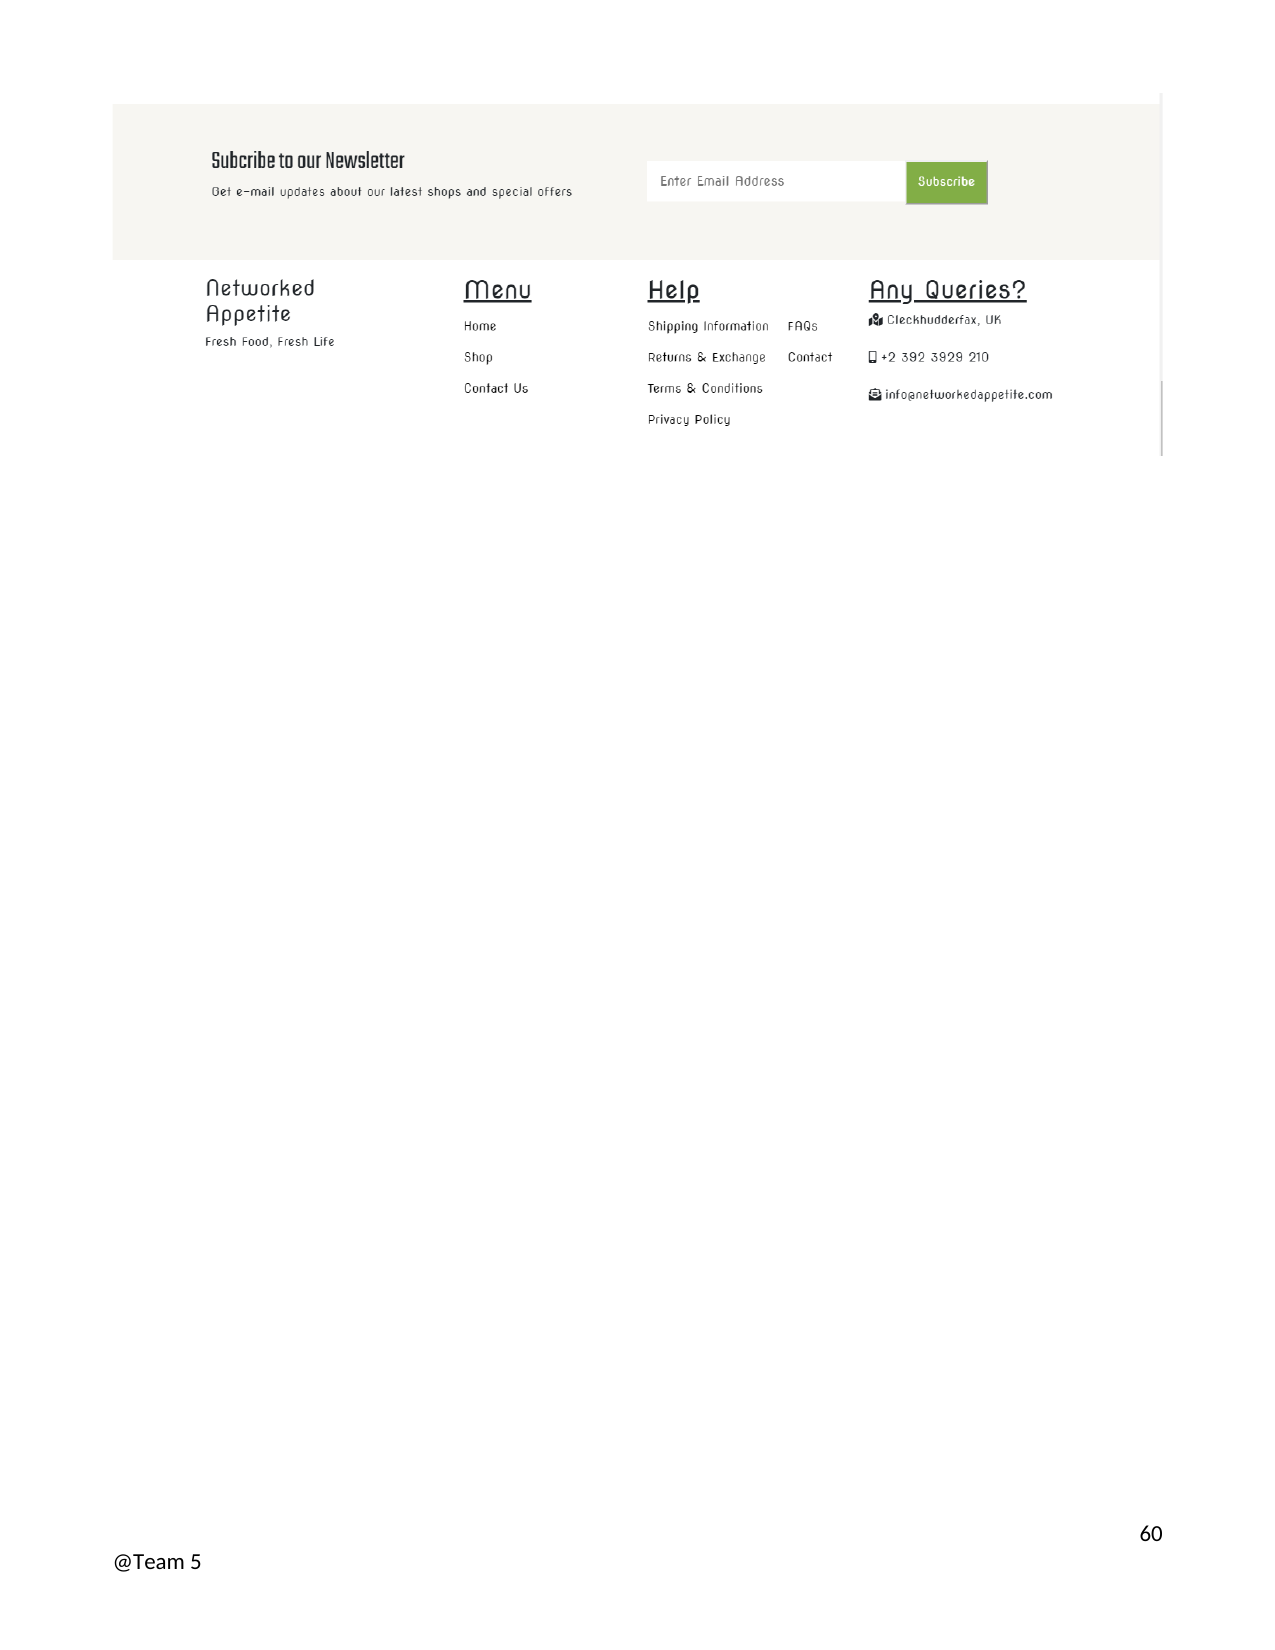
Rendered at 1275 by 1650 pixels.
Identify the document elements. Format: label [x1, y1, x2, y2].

picture [112, 93, 1163, 456]
